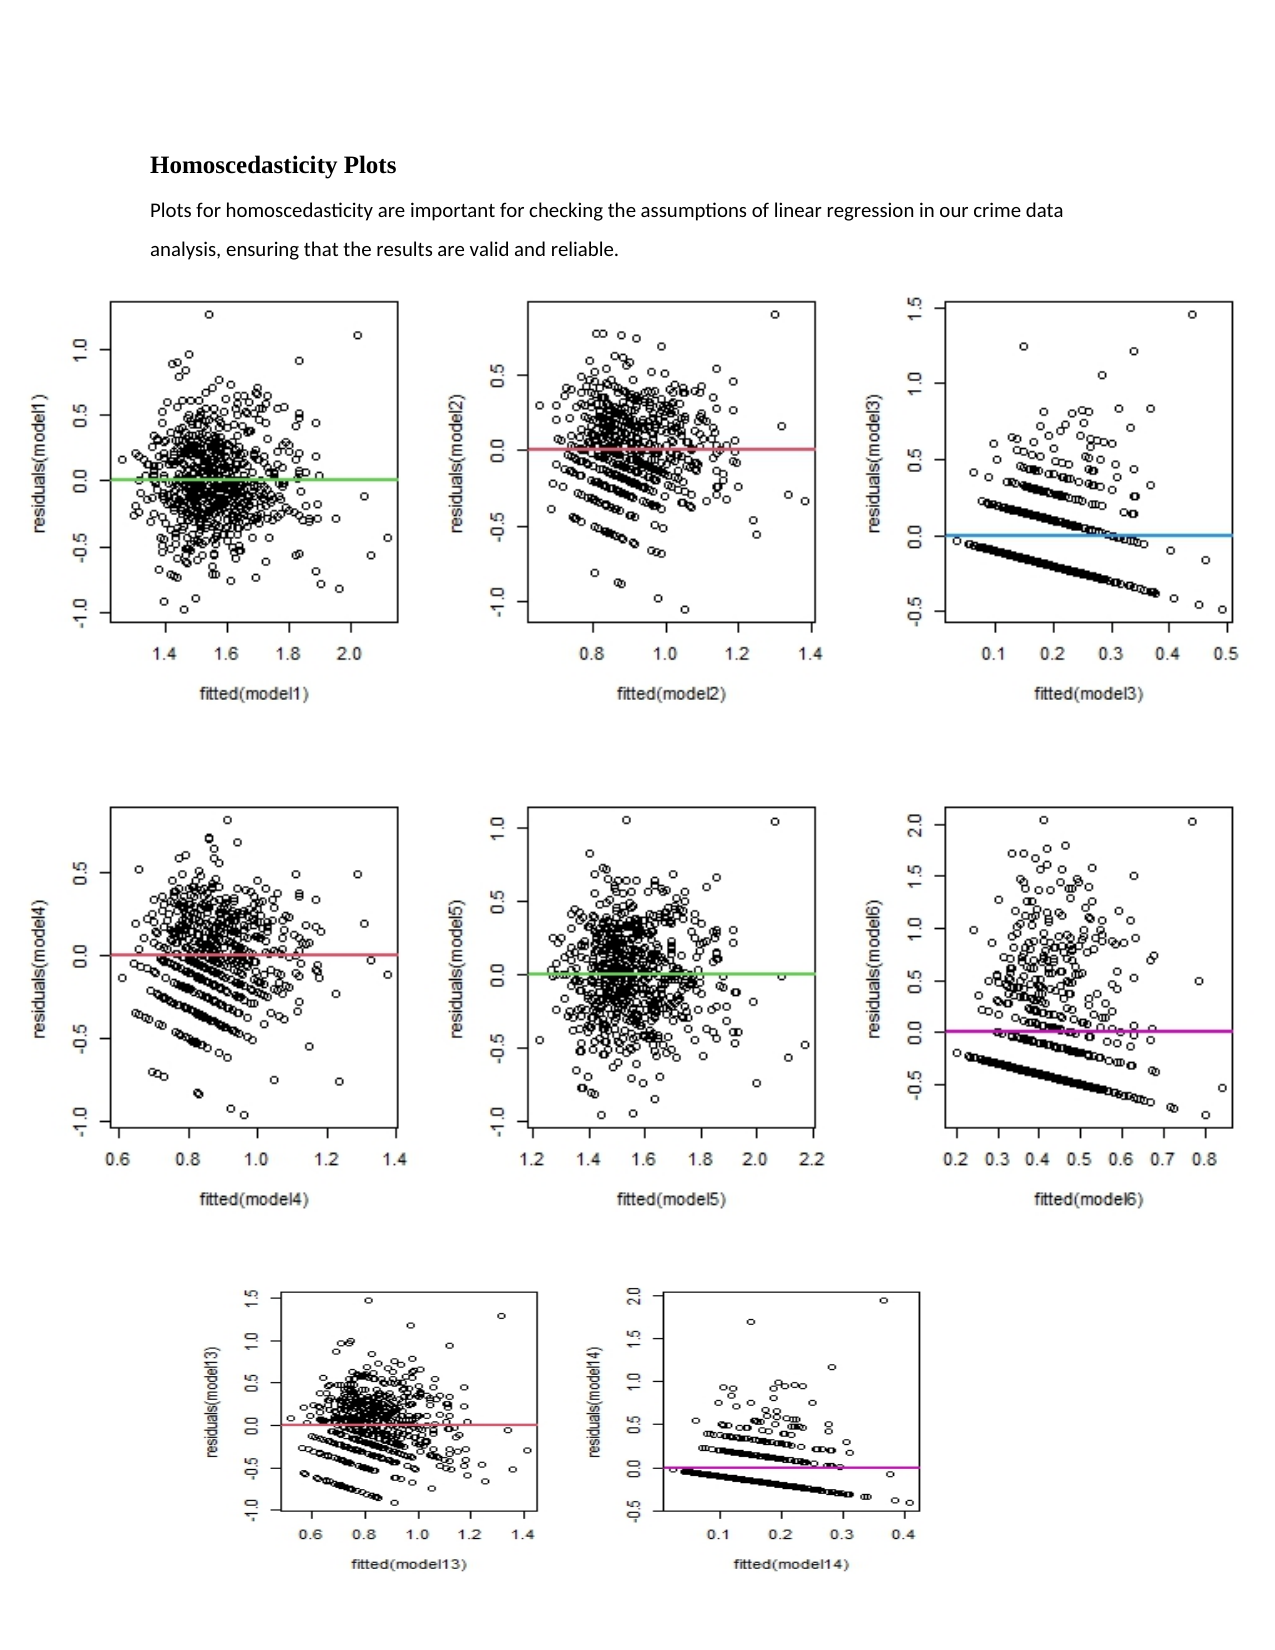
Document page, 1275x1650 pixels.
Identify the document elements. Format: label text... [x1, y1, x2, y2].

text Homoscedasticity Plots [150, 150, 1125, 179]
text Plots for homoscedasticity are important for checking the assumptions of linear regression in our crime data analysis, ensuring that the results are valid and reliable. [150, 198, 1125, 261]
picture [198, 1232, 1275, 1650]
picture [25, 220, 1275, 1231]
